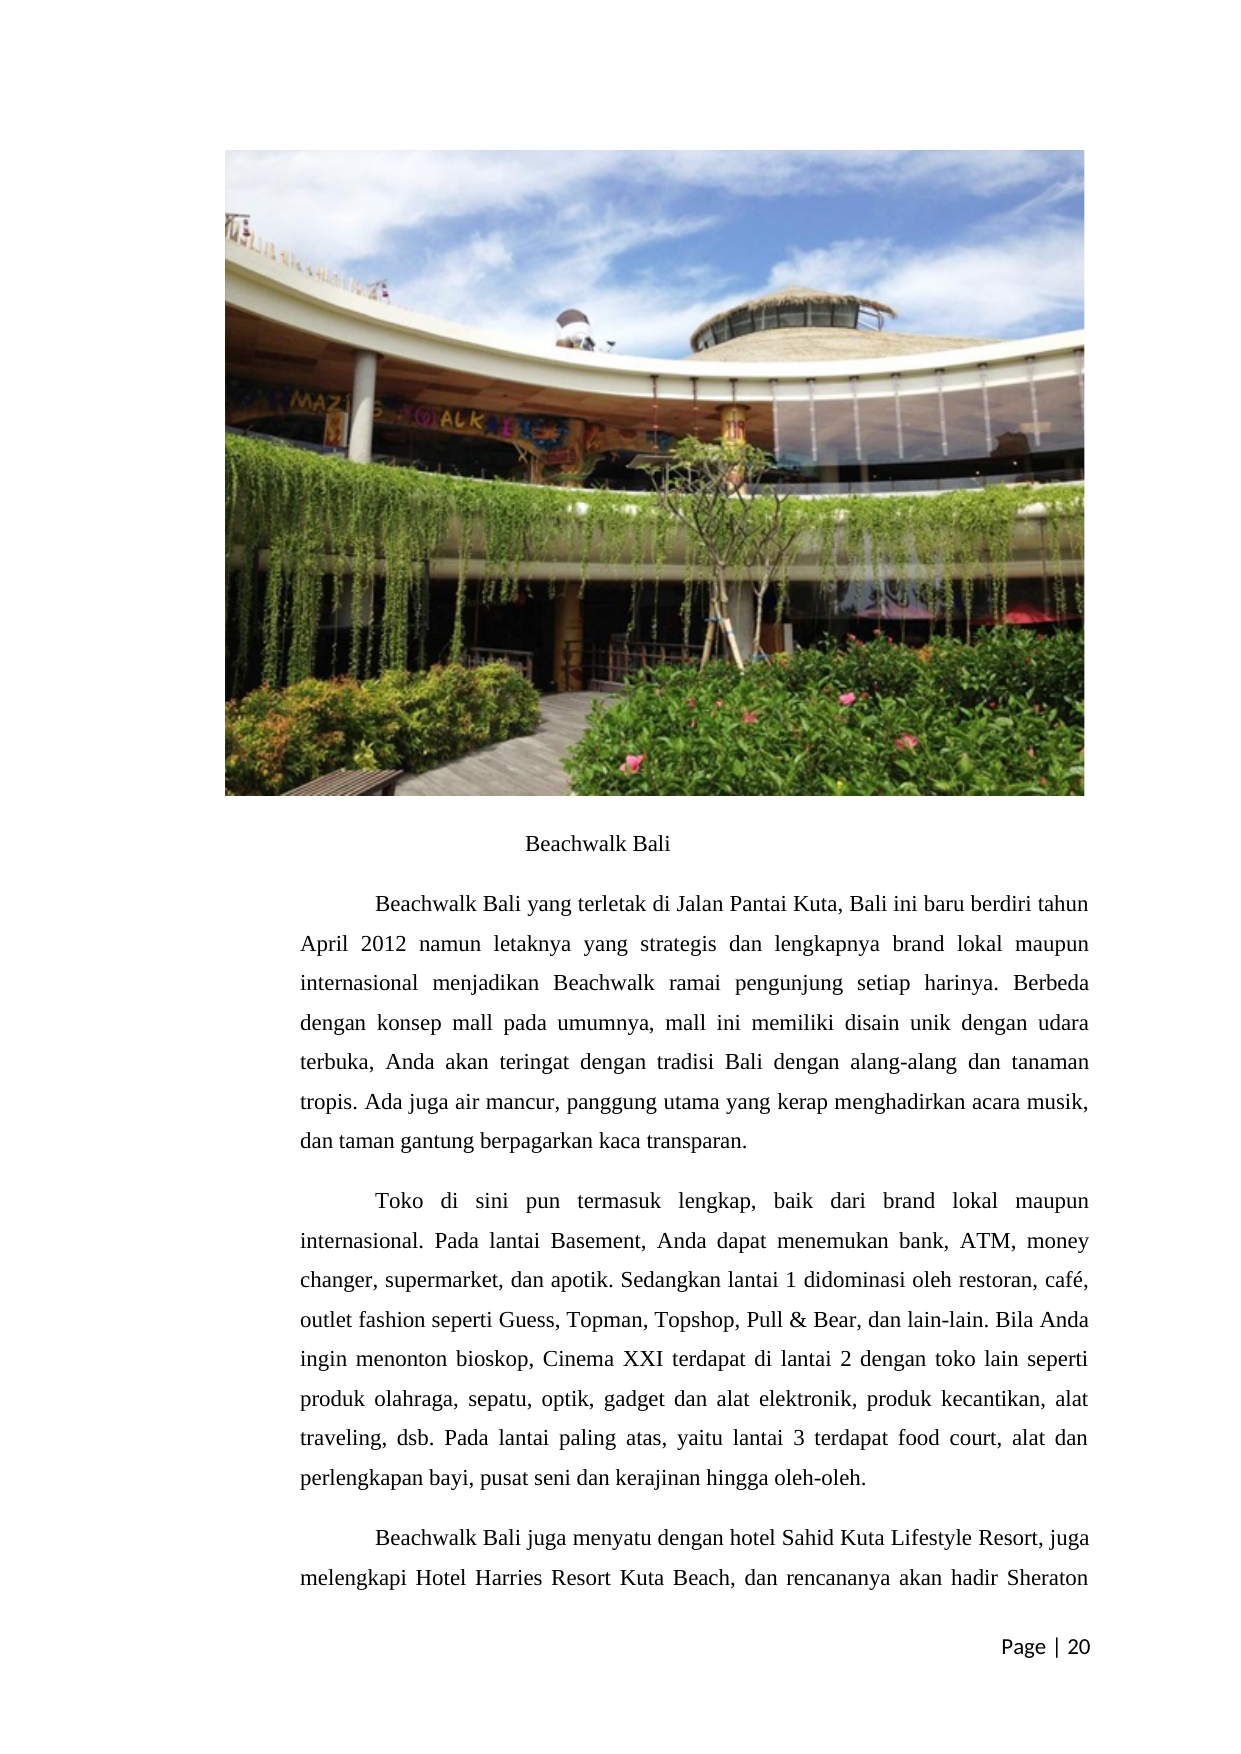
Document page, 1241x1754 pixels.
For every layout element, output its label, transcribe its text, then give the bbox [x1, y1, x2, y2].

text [300, 1524, 1090, 1590]
text Beachwalk Bali [450, 830, 1090, 856]
text Beachwalk Bali yang terletak di Jalan Pantai Kuta, Bali ini baru berdiri tahun April 2012 namun letaknya yang strategis dan lengkapnya brand lokal maupun internasional menjadikan Beachwalk ramai pengunjung setiap harinya. Berbeda dengan konsep mall pada umumnya, mall ini memiliki disain unik dengan udara terbuka, Anda akan teringat dengan tradisi Bali dengan alang-alang dan tanaman tropis. Ada juga air mancur, panggung utama yang kerap menghadirkan acara musik, dan taman gantung berpagarkan kaca transparan. [300, 890, 1090, 1154]
picture [225, 150, 1085, 796]
text Toko di sini pun termasuk lengkap, baik dari brand lokal maupun internasional. Pada lantai Basement, Anda dapat menemukan bank, ATM, money changer, supermarket, dan apotik. Sedangkan lantai 1 didominasi oleh restoran, café, outlet fashion seperti Guess, Topman, Topshop, Pull & Bear, dan lain-lain. Bila Anda ingin menonton bioskop, Cinema XXI terdapat di lantai 2 dengan toko lain seperti produk olahraga, sepatu, optik, gadget dan alat elektronik, produk kecantikan, alat traveling, dsb. Pada lantai paling atas, yaitu lantai 3 terdapat food court, alat dan perlengkapan bayi, pusat seni dan kerajinan hingga oleh-oleh. [300, 1188, 1090, 1490]
